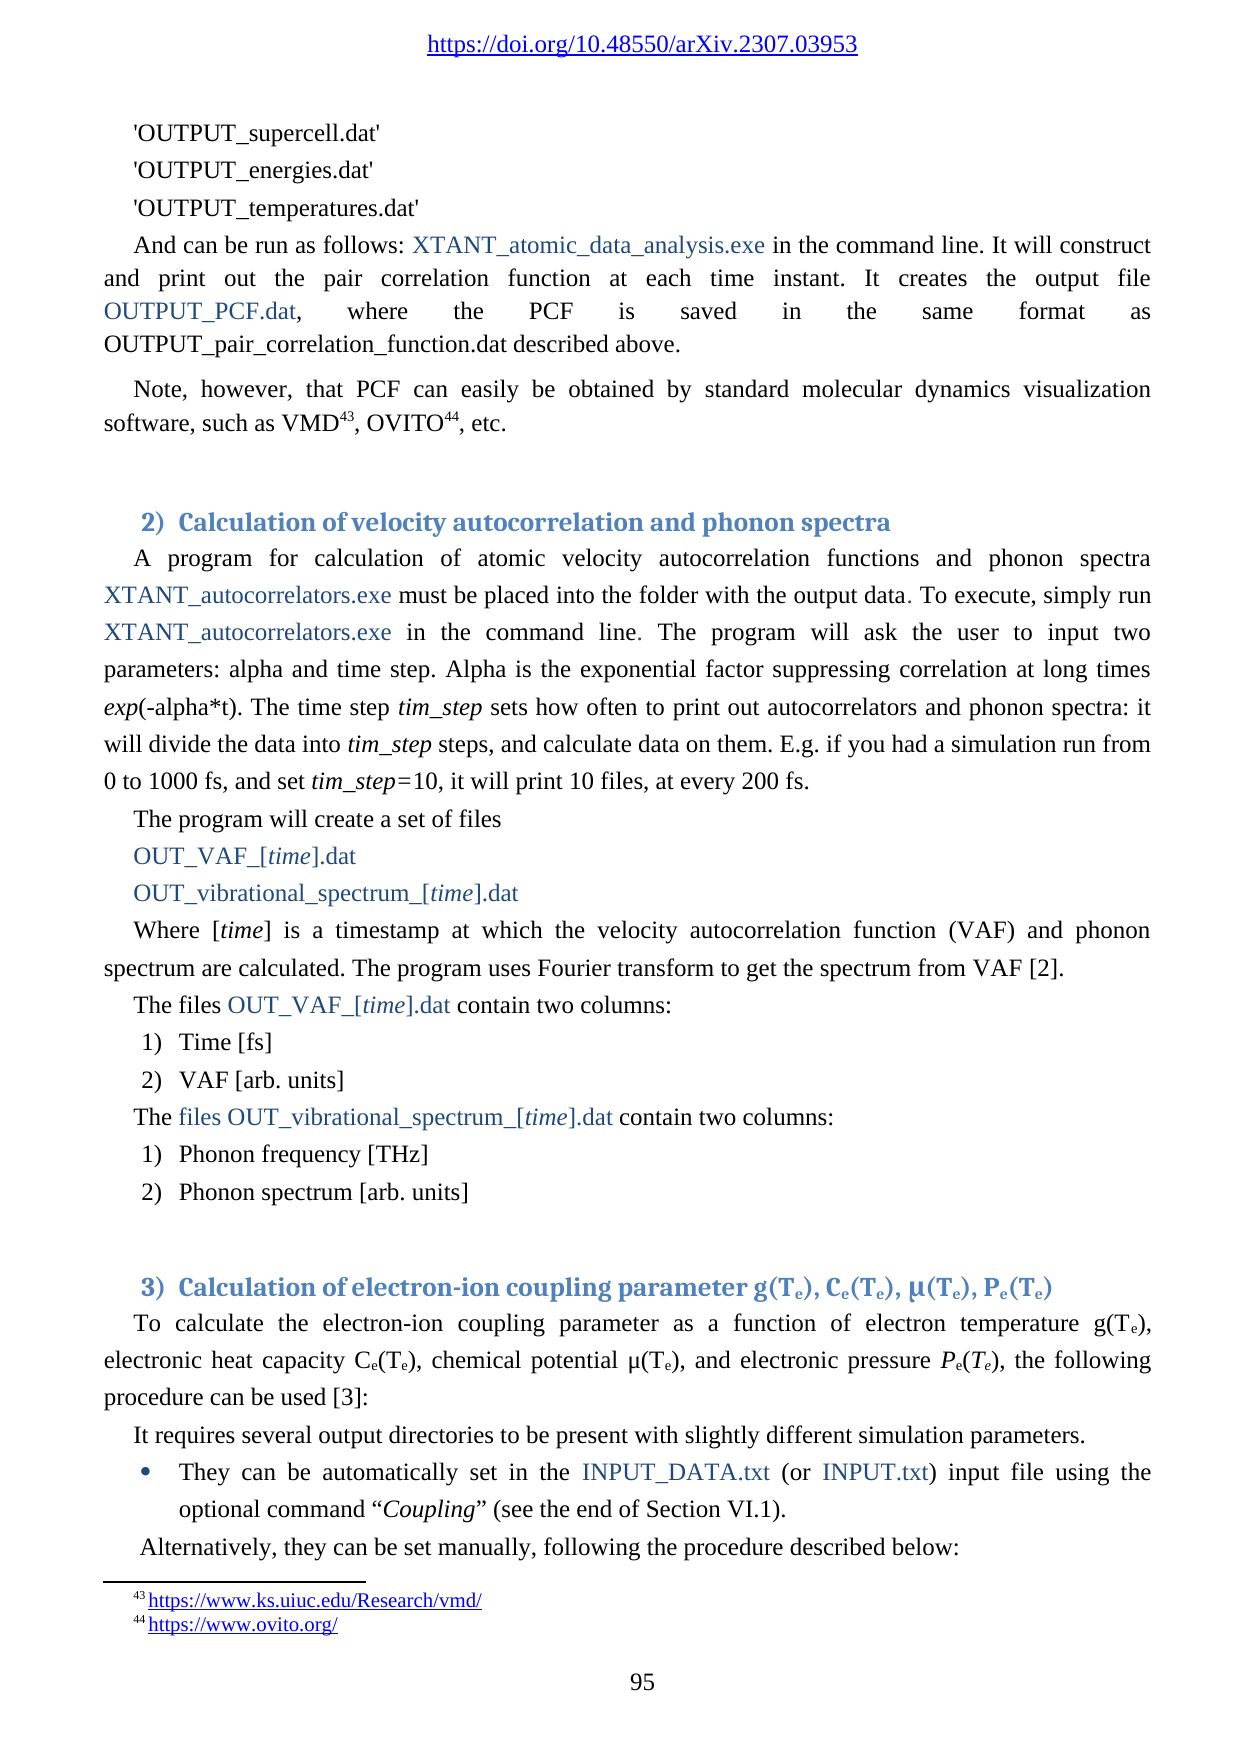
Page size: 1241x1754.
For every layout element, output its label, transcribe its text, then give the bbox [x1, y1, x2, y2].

text OUT_VAF_[time].dat [103, 841, 1152, 870]
text To calculate the electron-ion coupling parameter as a function of electron temperature g(Te), electronic heat capacity Ce(Te), chemical potential μ(Te), and electronic pressure Pe(Te), the following procedure can be used [3]: [103, 1308, 1152, 1411]
text The files OUT_VAF_[time].dat contain two columns: [103, 990, 1152, 1019]
subtitle Calculation of electron-ion coupling parameter g(Te), Ce(Te), μ(Te), Pe(Te) [141, 1272, 1152, 1303]
list Phonon frequency [THz] [141, 1139, 1152, 1168]
list VAF [arb. units] [141, 1065, 1152, 1093]
text Note, however, that PCF can easily be obtained by standard molecular dynamics visualization software, such as VMD, OVITO, etc. [103, 374, 1152, 436]
text The program will create a set of files [103, 804, 1152, 832]
list Time [fs] [141, 1027, 1152, 1056]
text OUT_vibrational_spectrum_[time].dat [103, 878, 1152, 907]
list Phonon spectrum [arb. units] [141, 1177, 1152, 1205]
subtitle Calculation of velocity autocorrelation and phonon spectra [141, 507, 1152, 538]
text 'OUTPUT_temperatures.dat' [103, 193, 1152, 221]
text Where [time] is a timestamp at which the velocity autocorrelation function (VAF) and phonon spectrum are calculated. The program uses Fourier transform to get the spectrum from VAF [2]. [103, 916, 1152, 982]
text And can be run as follows: XTANT_atomic_data_analysis.exe in the command line. It will construct and print out the pair correlation function at each time instant. It creates the output file OUTPUT_PCF.dat, where the PCF is saved in the same format as OUTPUT_pair_correlation_function.dat described above. [103, 230, 1152, 358]
text 'OUTPUT_energies.dat' [103, 155, 1152, 184]
text 'OUTPUT_supercell.dat' [103, 118, 1152, 147]
text Alternatively, they can be set manually, following the procedure described below: [103, 1532, 1152, 1560]
text It requires several output directories to be present with slightly different simulation parameters. [103, 1420, 1152, 1448]
text A program for calculation of atomic velocity autocorrelation functions and phonon spectra XTANT_autocorrelators.exe must be placed into the folder with the output data. To execute, simply run XTANT_autocorrelators.exe in the command line. The program will ask the user to input two parameters: alpha and time step. Alpha is the exponential factor suppressing correlation at long times exp(-alpha*t). The time step tim_step sets how often to print out autocorrelators and phonon spectra: it will divide the data into tim_step steps, and calculate data on them. E.g. if you had a simulation run from 0 to 1000 fs, and set tim_step=10, it will print 10 files, at every 200 fs. [103, 543, 1152, 795]
list They can be automatically set in the INPUT_DATA.txt (or INPUT.txt) input file using the optional command “Coupling” (see the end of Section VI.1). [141, 1457, 1152, 1523]
text The files OUT_vibrational_spectrum_[time].dat contain two columns: [103, 1102, 1152, 1131]
